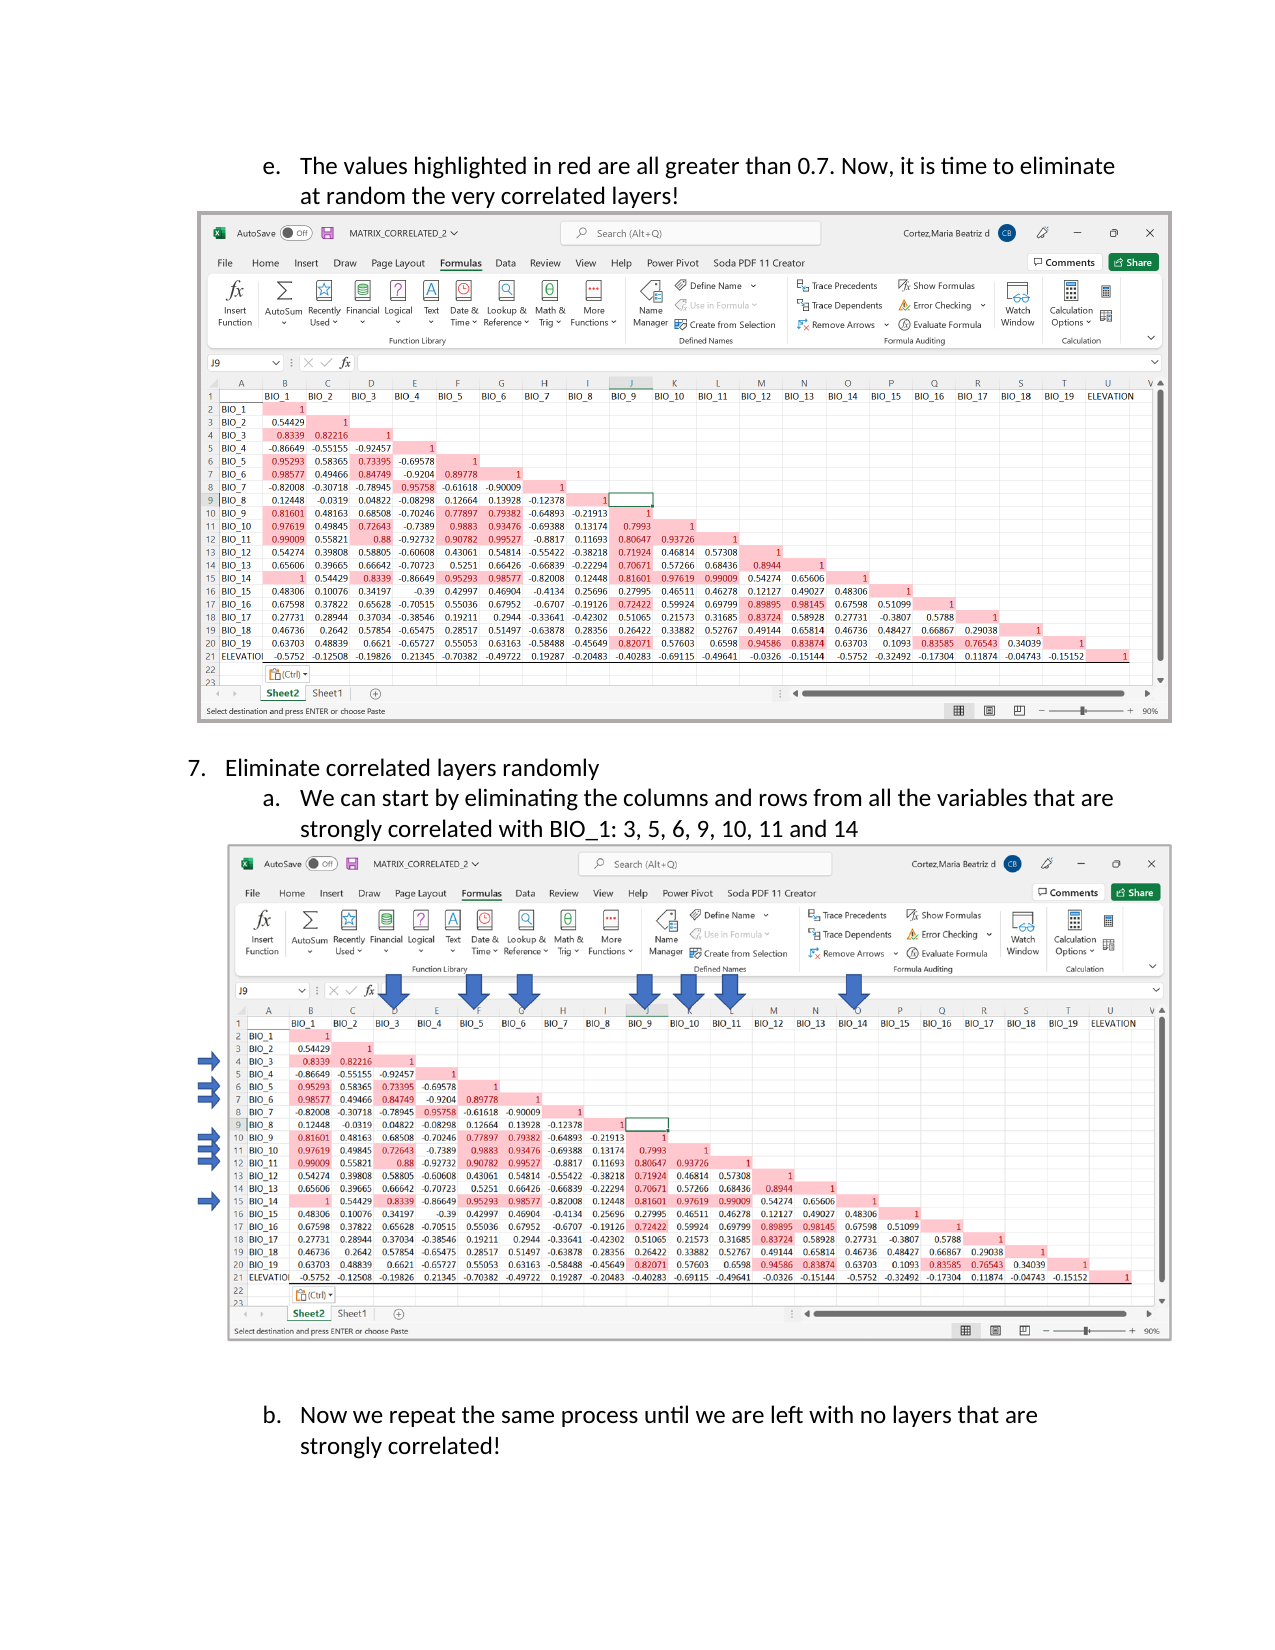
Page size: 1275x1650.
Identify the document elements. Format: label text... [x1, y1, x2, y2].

list We can start by eliminating the columns and rows from all the variables that are strongly correlated with BIO_1: 3, 5, 6, 9, 10, 11 and 14 [262, 782, 1125, 843]
list Eliminate correlated layers randomly [187, 752, 1125, 782]
picture [196, 843, 1172, 1342]
picture [201, 215, 1168, 719]
list Now we repeat the same process until we are left with no layers that are strongly correlated! [262, 1399, 1125, 1460]
list The values highlighted in red are all greater than 0.7. Now, it is time to eliminate at random the very correlated layers! [262, 150, 1125, 211]
